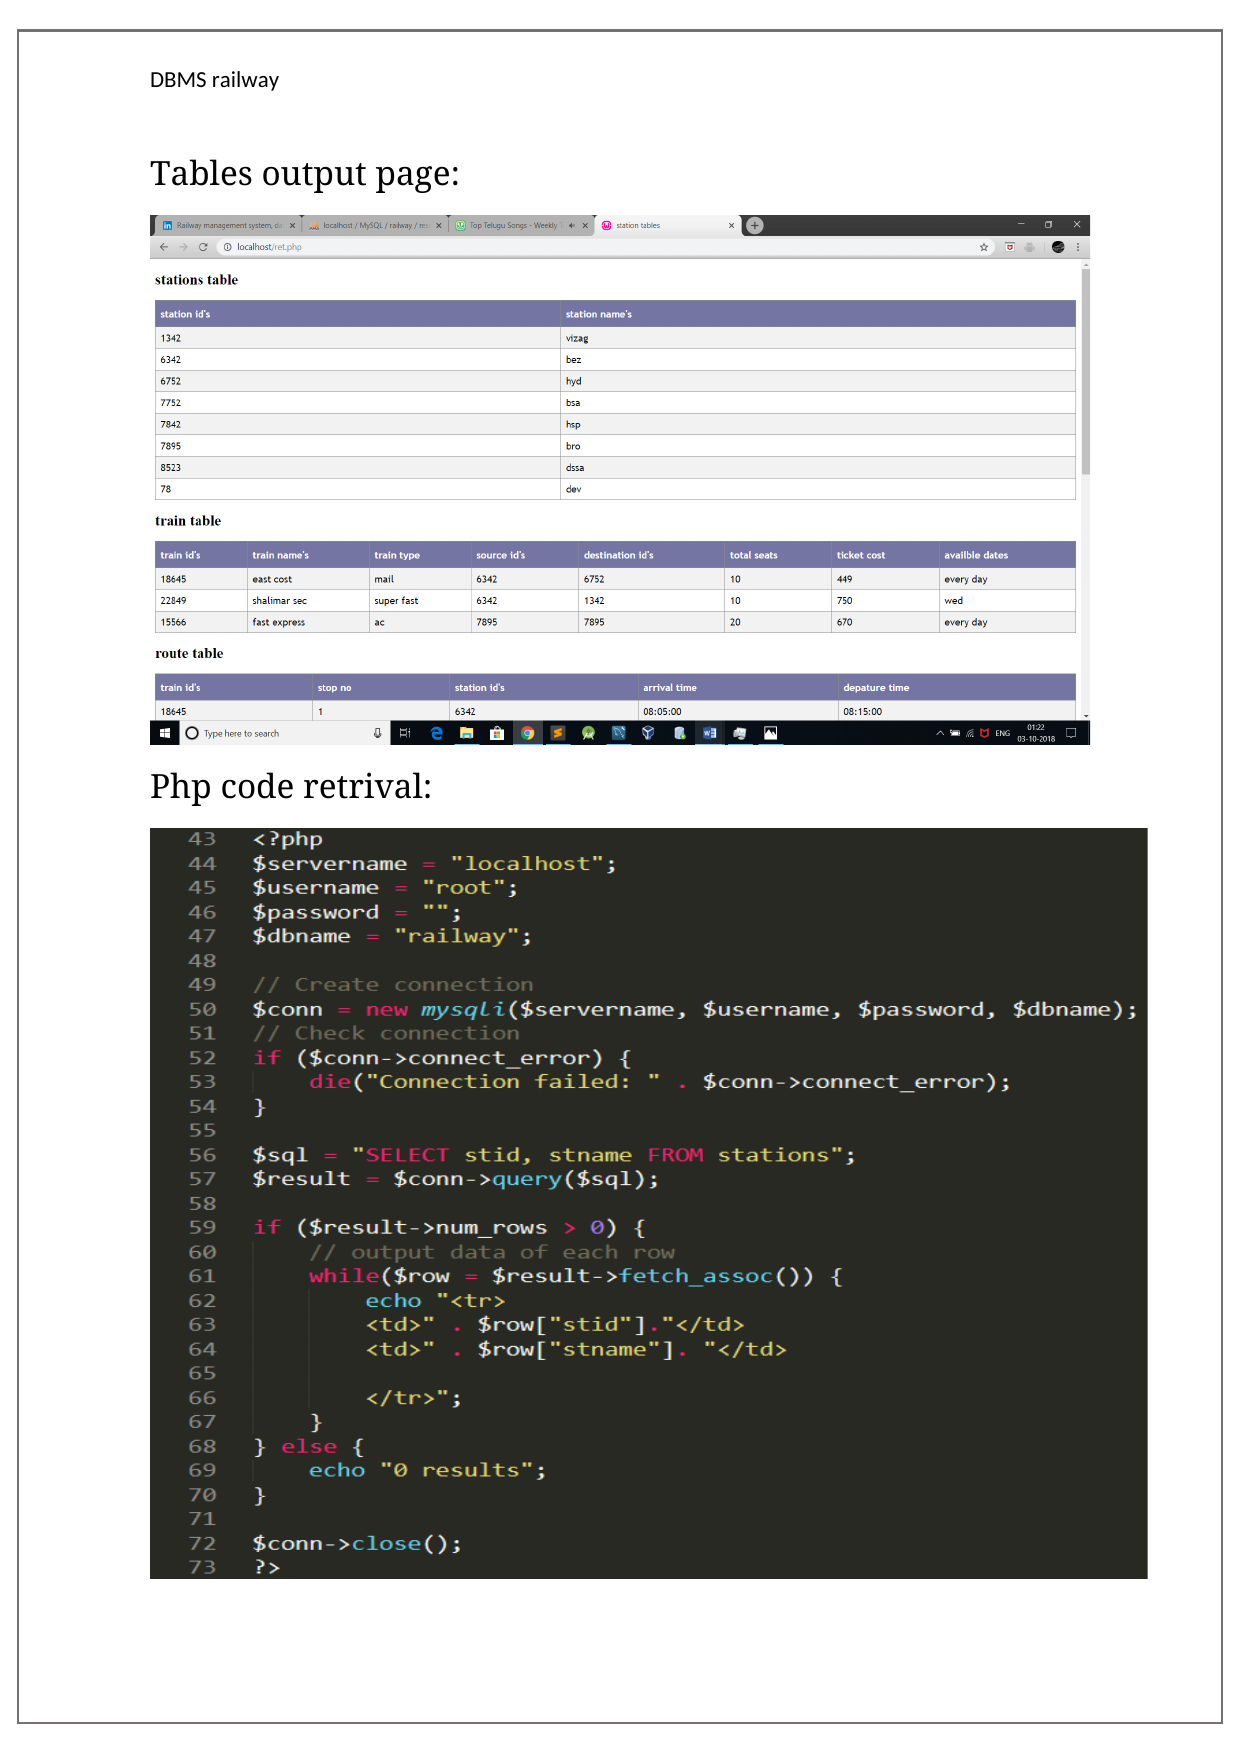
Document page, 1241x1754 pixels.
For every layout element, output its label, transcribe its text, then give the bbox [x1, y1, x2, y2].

text Php code retrival: [150, 763, 1090, 809]
picture [150, 215, 1091, 745]
picture [150, 828, 1148, 1579]
text Tables output page: [150, 150, 1090, 195]
